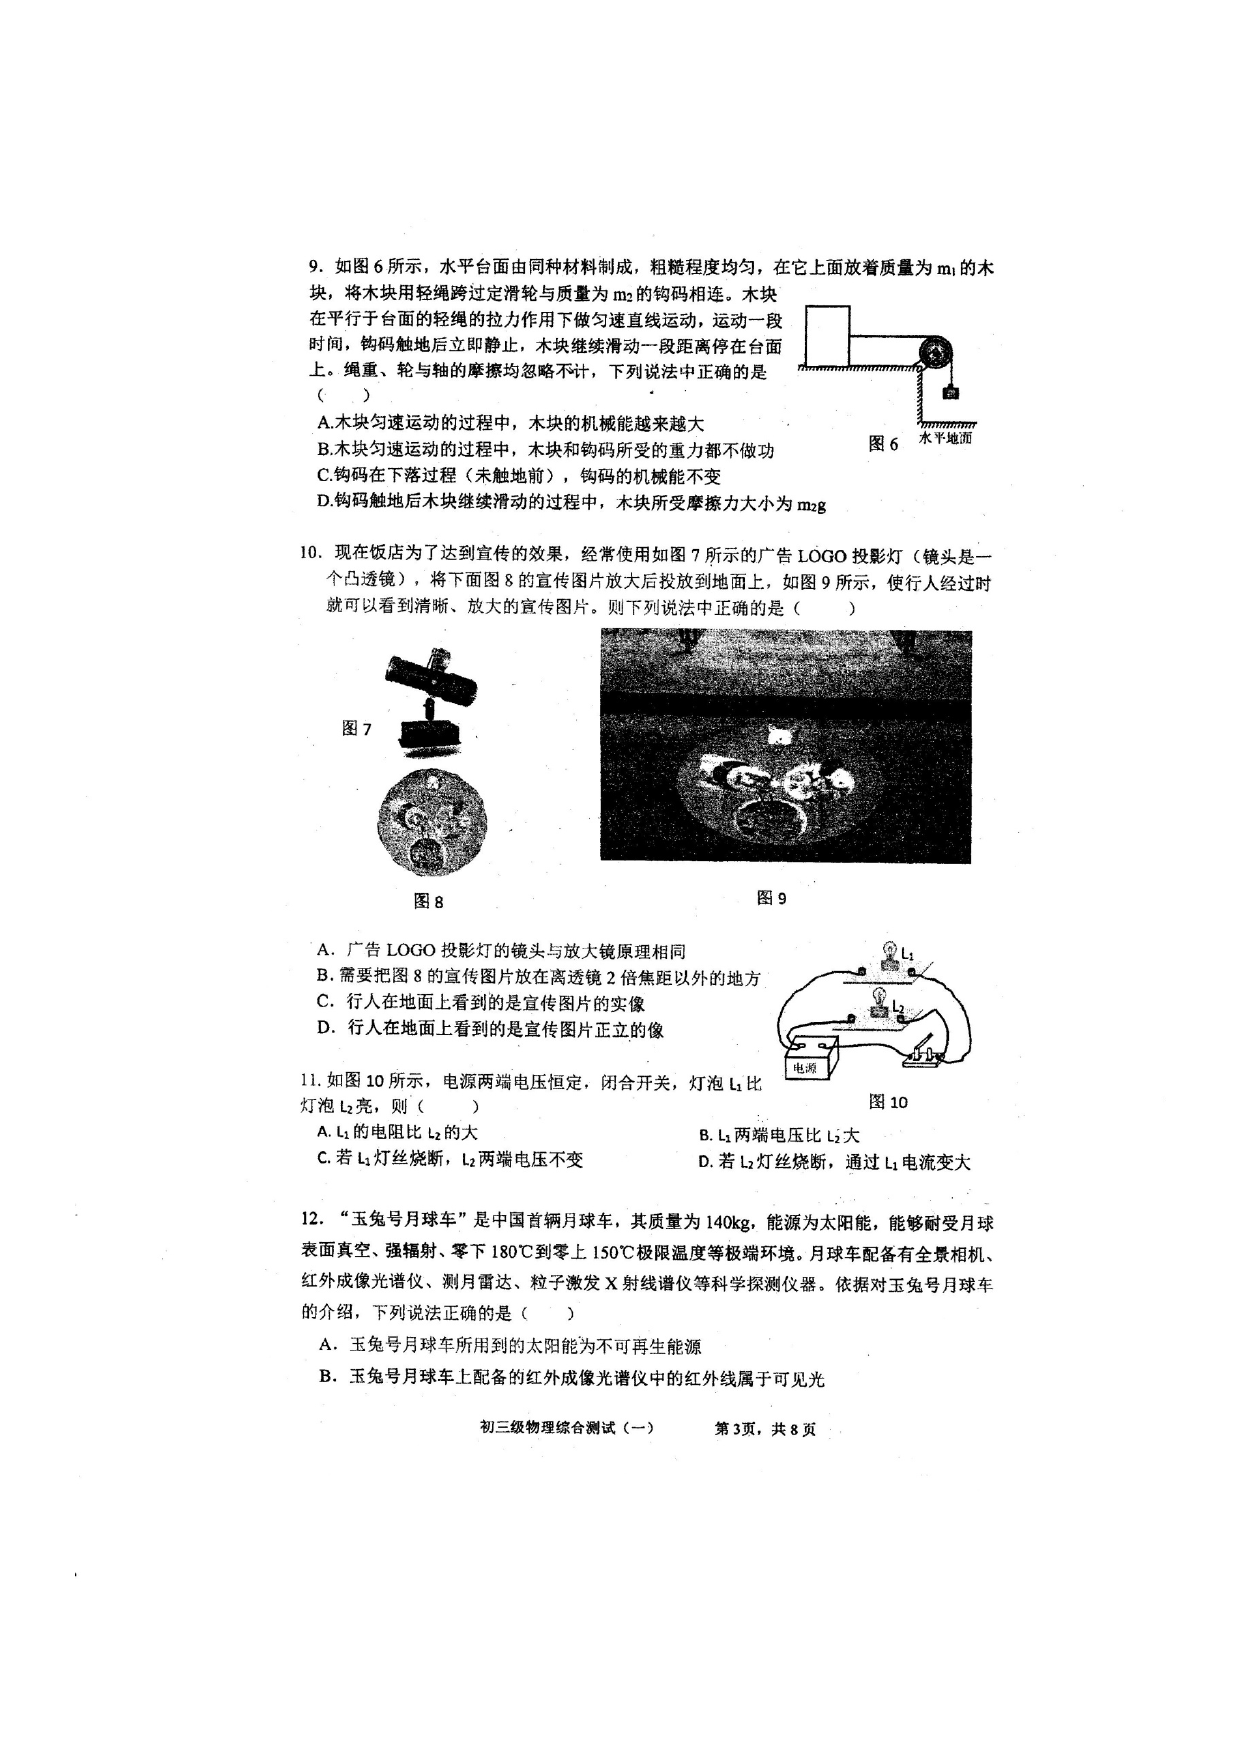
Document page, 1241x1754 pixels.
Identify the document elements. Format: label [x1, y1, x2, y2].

picture [75, 80, 1166, 1594]
